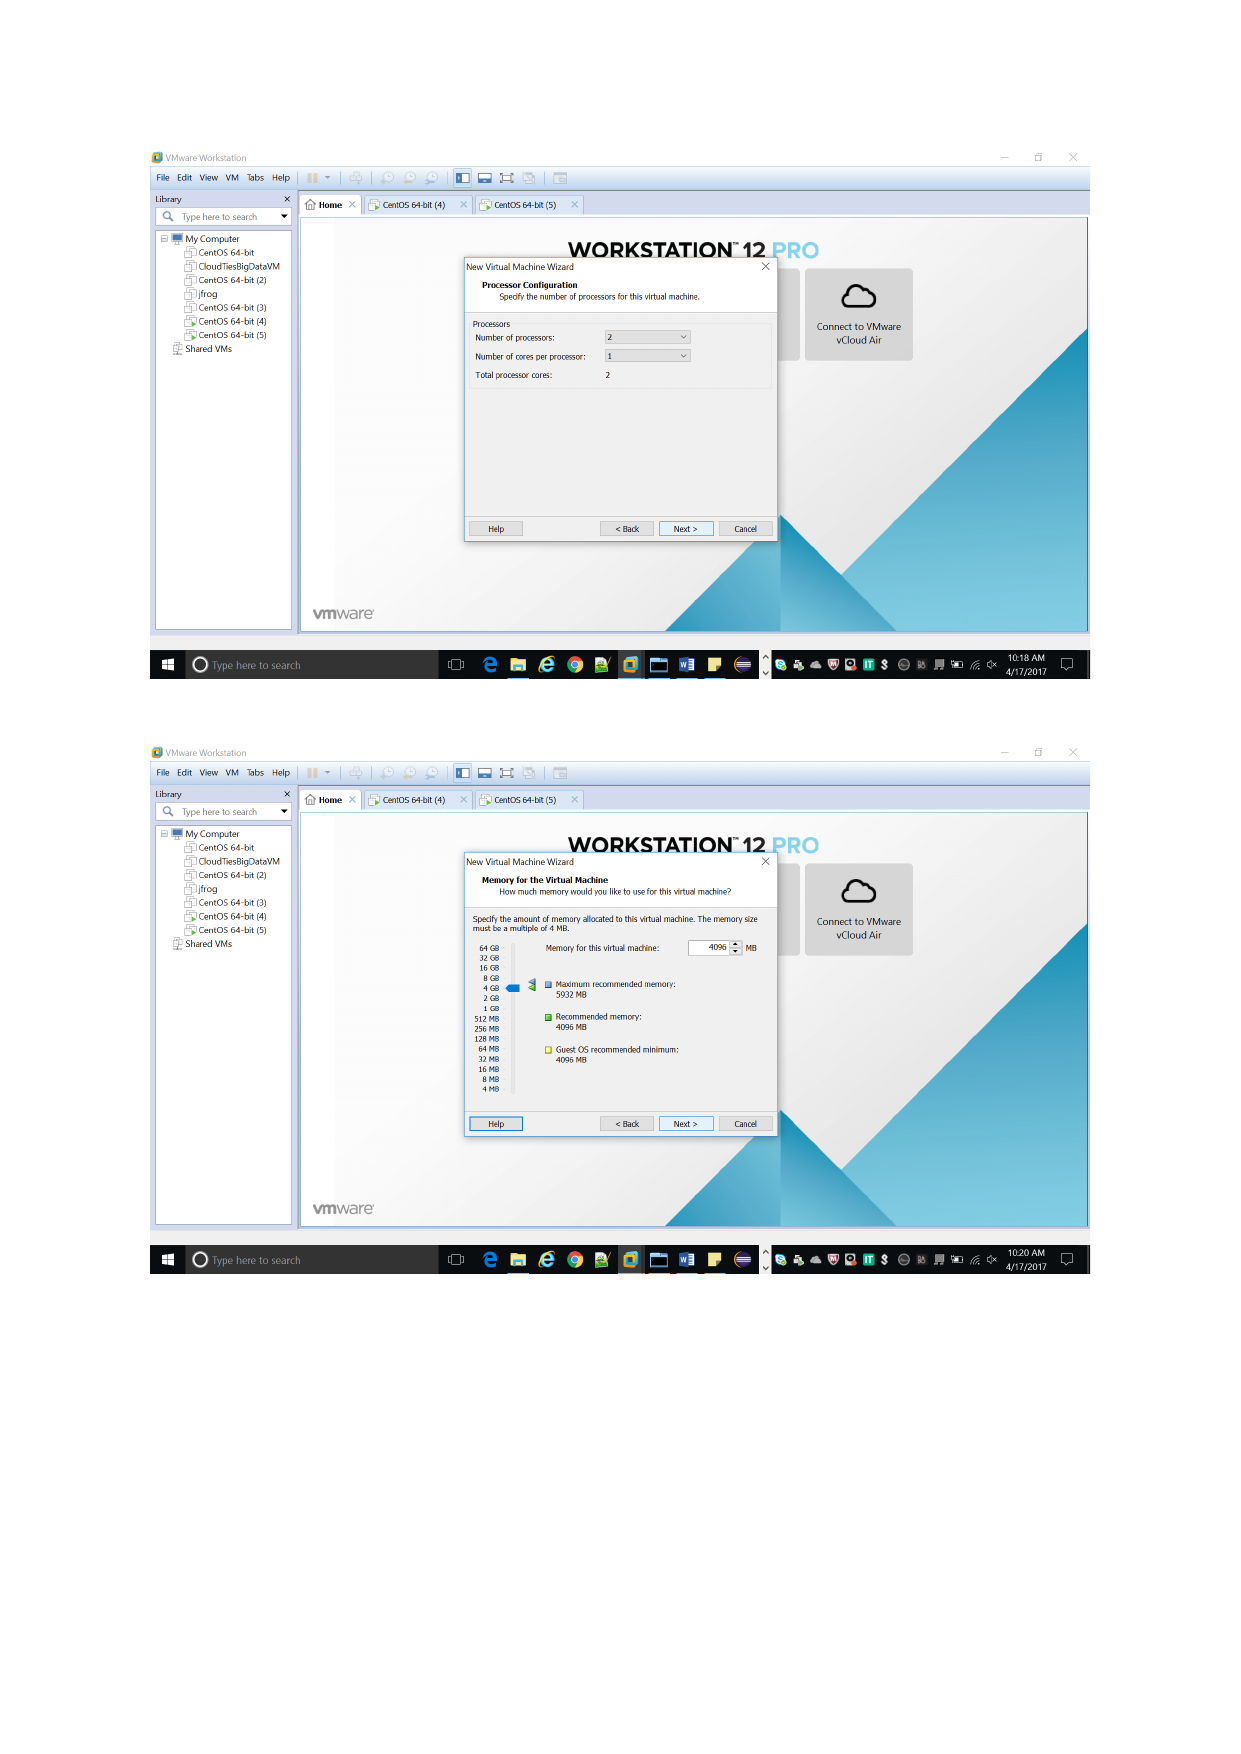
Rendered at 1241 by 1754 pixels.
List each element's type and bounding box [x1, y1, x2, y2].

picture [150, 150, 1091, 679]
picture [150, 744, 1091, 1274]
